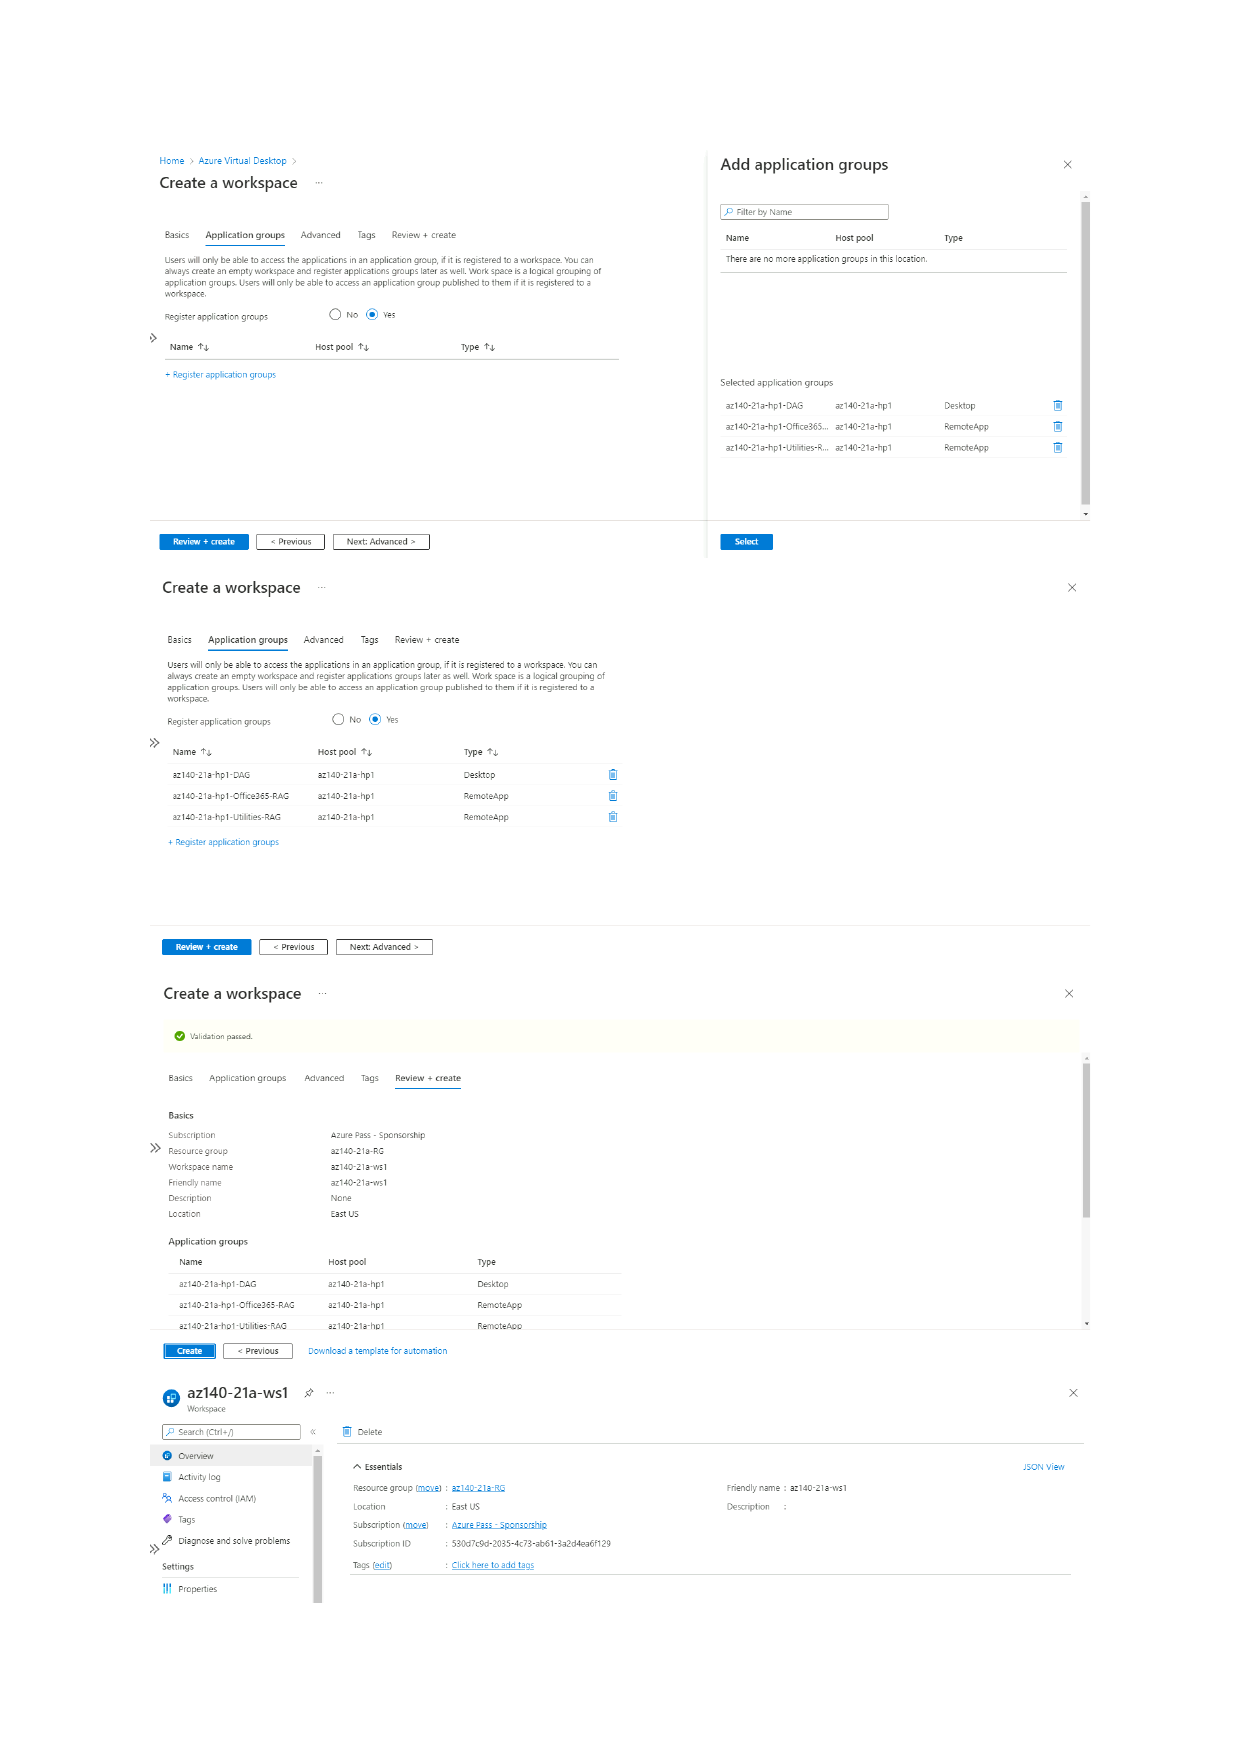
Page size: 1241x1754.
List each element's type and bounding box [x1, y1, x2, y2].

picture [150, 150, 1091, 558]
picture [150, 576, 1091, 962]
picture [150, 1382, 1091, 1603]
picture [150, 980, 1091, 1364]
